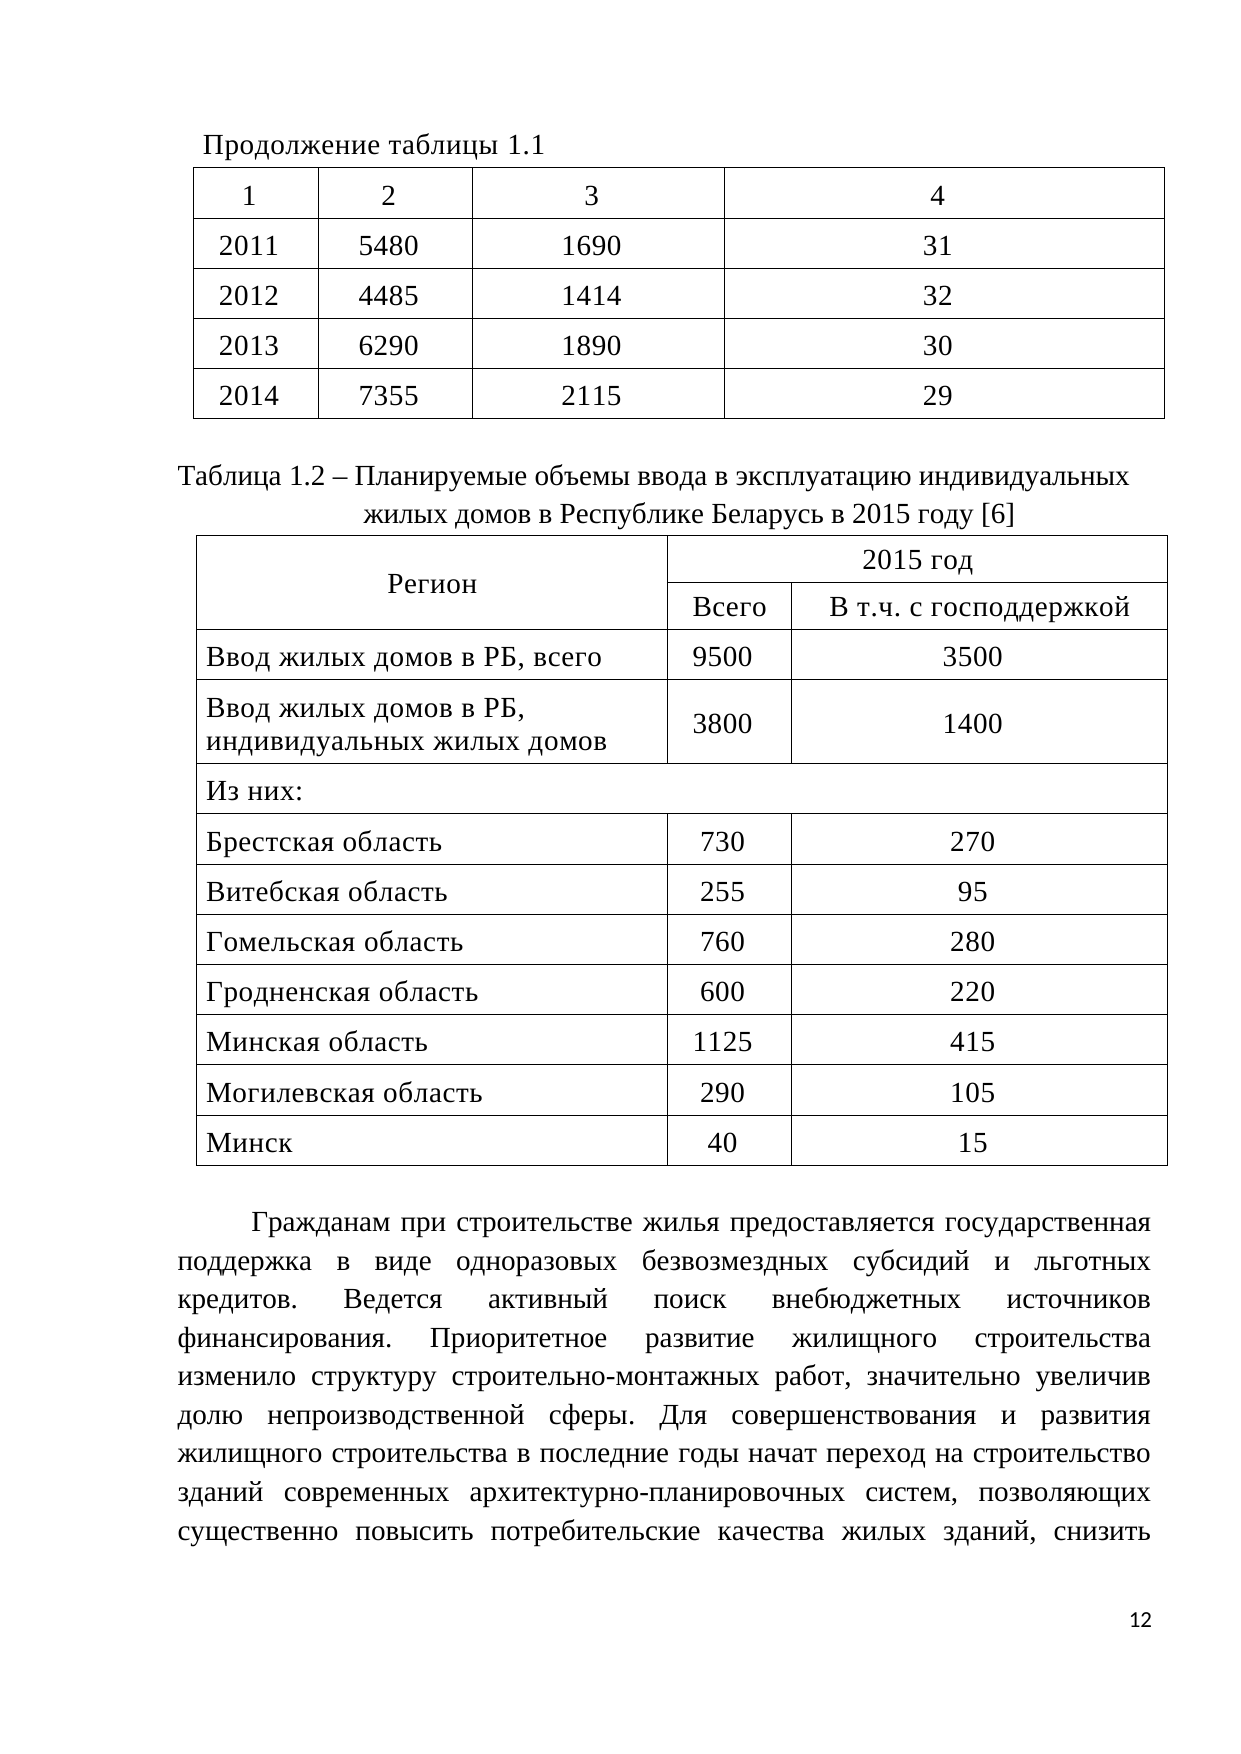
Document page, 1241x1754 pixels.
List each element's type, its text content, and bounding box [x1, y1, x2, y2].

table_cell 9500 [668, 630, 791, 679]
table_cell 1690 [473, 219, 724, 268]
table_cell 255 [668, 865, 791, 914]
table_cell 220 [792, 965, 1167, 1014]
table_cell 3 [473, 168, 724, 217]
table_cell 105 [792, 1065, 1167, 1114]
table_cell 415 [792, 1015, 1167, 1064]
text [177, 1204, 1152, 1546]
table_cell 290 [668, 1065, 791, 1114]
table_cell 29 [725, 369, 1164, 418]
table_cell Ввод жилых домов в РБ, всего [197, 630, 667, 679]
table_cell 30 [725, 319, 1164, 368]
table_cell 1125 [668, 1015, 791, 1064]
table_header 2015 год [668, 536, 1167, 582]
table_cell 2115 [473, 369, 724, 418]
table_cell Витебская область [197, 865, 667, 914]
table_cell 40 [668, 1116, 791, 1165]
table_cell 4485 [319, 269, 472, 318]
table_cell 2012 [194, 269, 318, 318]
table_cell 1400 [792, 680, 1167, 763]
table_header Регион [197, 536, 667, 629]
table_cell Гродненская область [197, 965, 667, 1014]
text Таблица 1.2 – Планируемые объемы ввода в эксплуатацию индивидуальных жилых домов в Республике Беларусь в 2015 году [6] [177, 458, 1152, 530]
table_cell 2013 [194, 319, 318, 368]
table_cell 270 [792, 814, 1167, 863]
table_cell 5480 [319, 219, 472, 268]
table_cell Гомельская область [197, 915, 667, 964]
table_cell 2011 [194, 219, 318, 268]
table_cell 6290 [319, 319, 472, 368]
table_cell 3500 [792, 630, 1167, 679]
table_cell Всего [668, 583, 791, 629]
table_cell 600 [668, 965, 791, 1014]
table_cell 95 [792, 865, 1167, 914]
table_cell 1 [194, 168, 318, 217]
table_cell 4 [725, 168, 1164, 217]
table_cell Продолжение таблицы 1.1 [193, 118, 1165, 167]
table_cell В т.ч. с господдержкой [792, 583, 1167, 629]
table_cell 31 [725, 219, 1164, 268]
table_cell 2 [319, 168, 472, 217]
table_cell 2014 [194, 369, 318, 418]
table_cell 32 [725, 269, 1164, 318]
table_cell 15 [792, 1116, 1167, 1165]
table_cell 280 [792, 915, 1167, 964]
table_cell Брестская область [197, 814, 667, 863]
table_cell Ввод жилых домов в РБ, индивидуальных жилых домов [197, 680, 667, 763]
table_cell Минская область [197, 1015, 667, 1064]
table_cell Могилевская область [197, 1065, 667, 1114]
table_cell 1890 [473, 319, 724, 368]
table_cell 7355 [319, 369, 472, 418]
table_cell 730 [668, 814, 791, 863]
table_cell 3800 [668, 680, 791, 763]
table_cell 1414 [473, 269, 724, 318]
table_cell Из них: [197, 764, 1167, 813]
table_cell 760 [668, 915, 791, 964]
table_cell Минск [197, 1116, 667, 1165]
